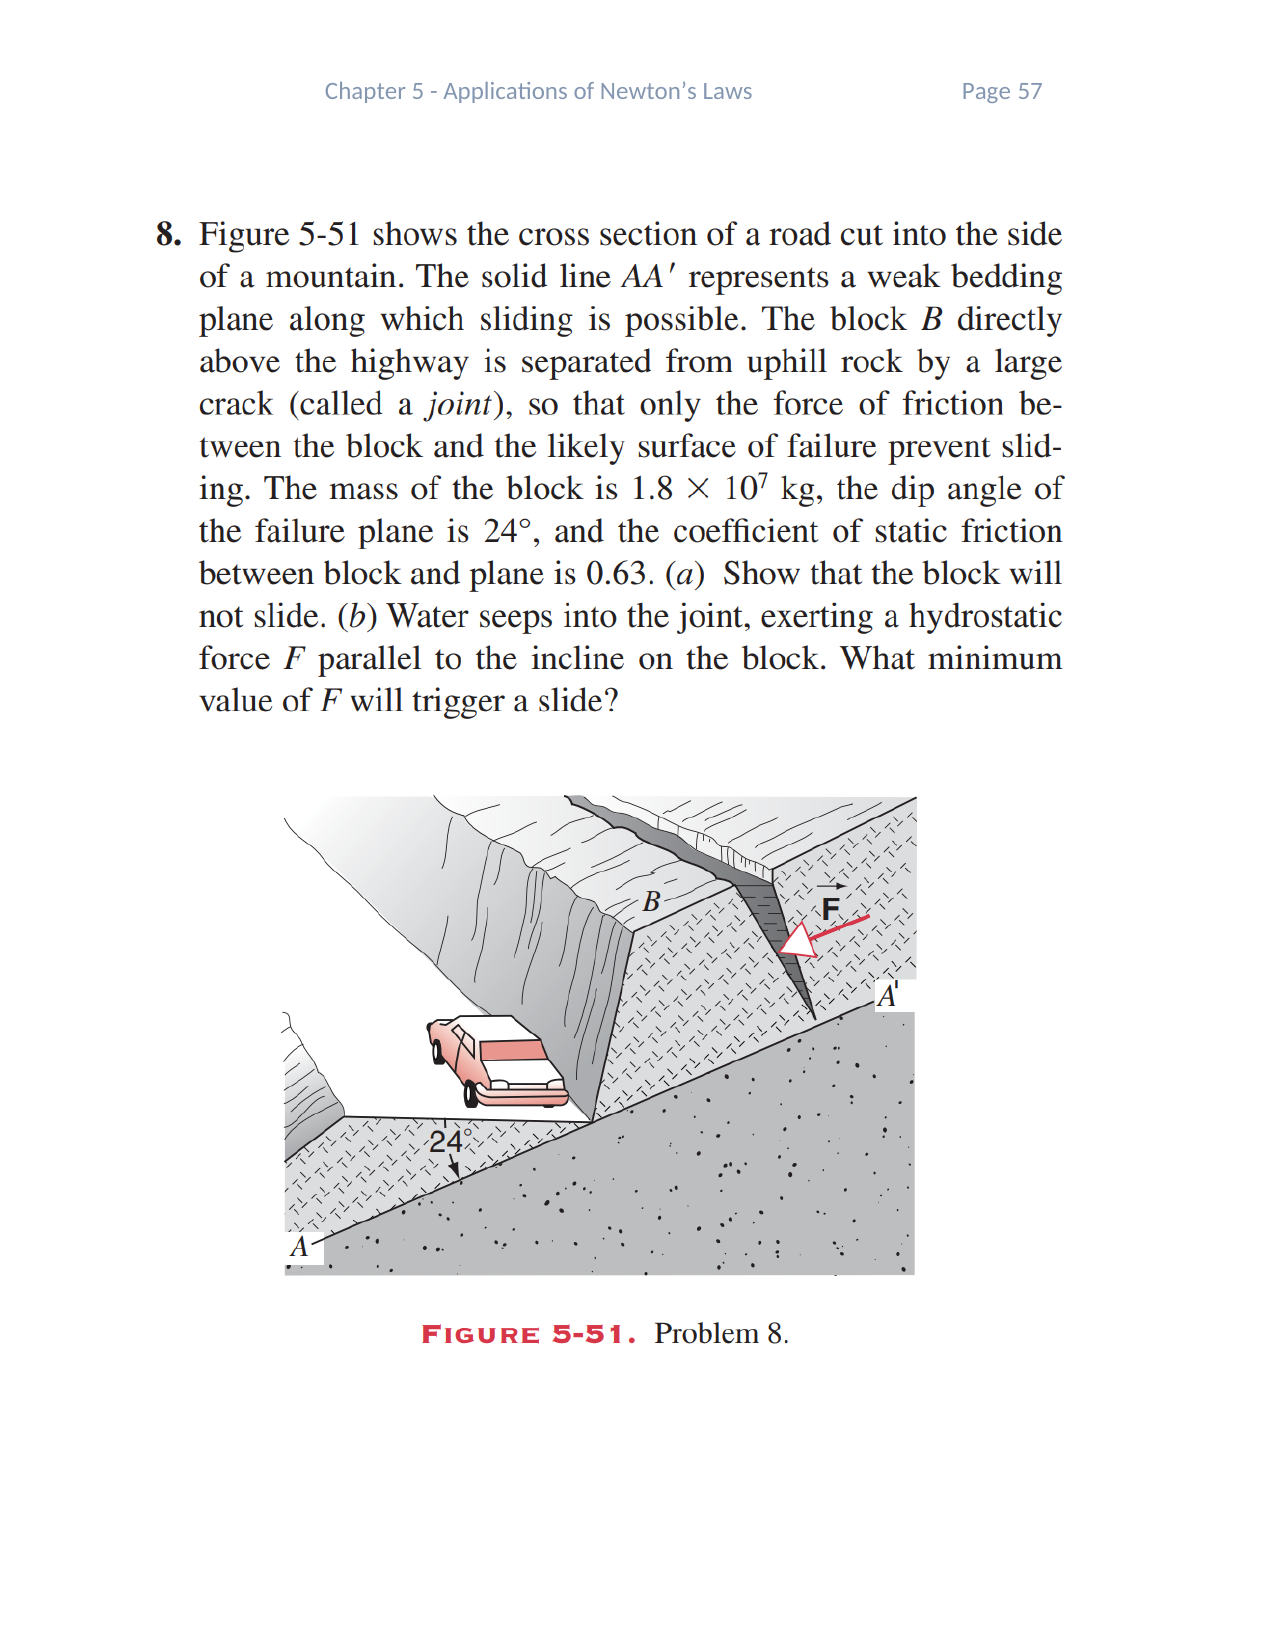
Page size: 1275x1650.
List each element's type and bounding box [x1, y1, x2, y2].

picture [135, 199, 1110, 1356]
